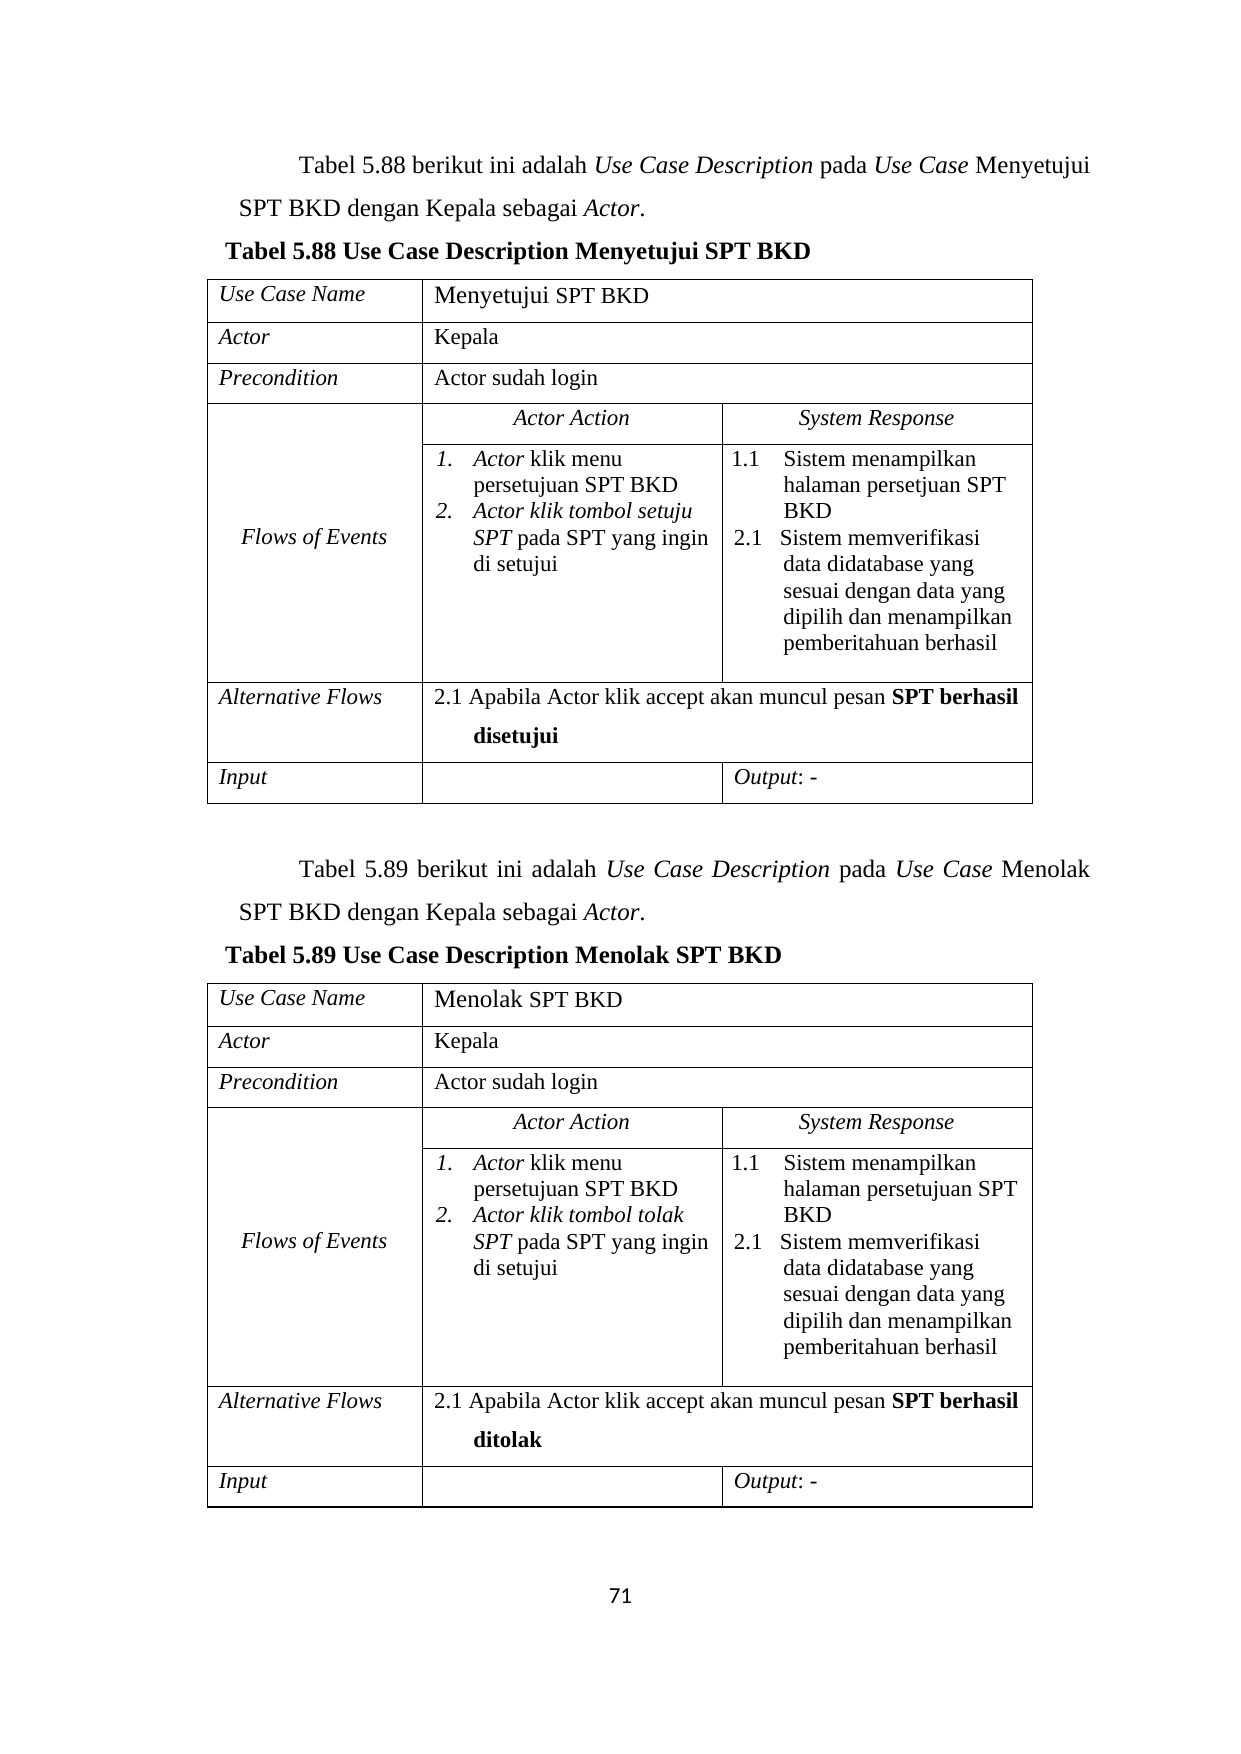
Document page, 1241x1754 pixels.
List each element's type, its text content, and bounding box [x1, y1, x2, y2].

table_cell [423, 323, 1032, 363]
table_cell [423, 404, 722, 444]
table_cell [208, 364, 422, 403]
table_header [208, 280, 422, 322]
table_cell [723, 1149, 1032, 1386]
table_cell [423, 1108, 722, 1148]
text Tabel 5.89 Use Case Description Menolak SPT BKD [225, 940, 1090, 969]
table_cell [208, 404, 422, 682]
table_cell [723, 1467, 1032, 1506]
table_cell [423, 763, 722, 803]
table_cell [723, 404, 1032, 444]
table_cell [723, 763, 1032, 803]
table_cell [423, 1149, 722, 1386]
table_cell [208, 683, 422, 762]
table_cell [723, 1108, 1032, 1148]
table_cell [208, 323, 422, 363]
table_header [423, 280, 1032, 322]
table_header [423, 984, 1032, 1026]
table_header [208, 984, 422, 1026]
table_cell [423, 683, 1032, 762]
text Tabel 5.88 Use Case Description Menyetujui SPT BKD [225, 236, 1090, 265]
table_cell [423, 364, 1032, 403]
text Tabel 5.89 berikut ini adalah Use Case Description pada Use Case Menolak SPT BKD dengan Kepala sebagai Actor. [239, 854, 1090, 926]
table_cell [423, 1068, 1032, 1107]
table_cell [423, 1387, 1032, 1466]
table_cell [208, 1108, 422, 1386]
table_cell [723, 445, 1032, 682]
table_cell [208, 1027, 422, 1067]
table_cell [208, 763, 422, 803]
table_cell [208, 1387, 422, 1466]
text Tabel 5.88 berikut ini adalah Use Case Description pada Use Case Menyetujui SPT BKD dengan Kepala sebagai Actor. [239, 150, 1090, 222]
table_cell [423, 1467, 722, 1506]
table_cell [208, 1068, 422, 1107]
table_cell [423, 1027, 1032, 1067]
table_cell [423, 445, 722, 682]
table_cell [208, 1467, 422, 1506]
